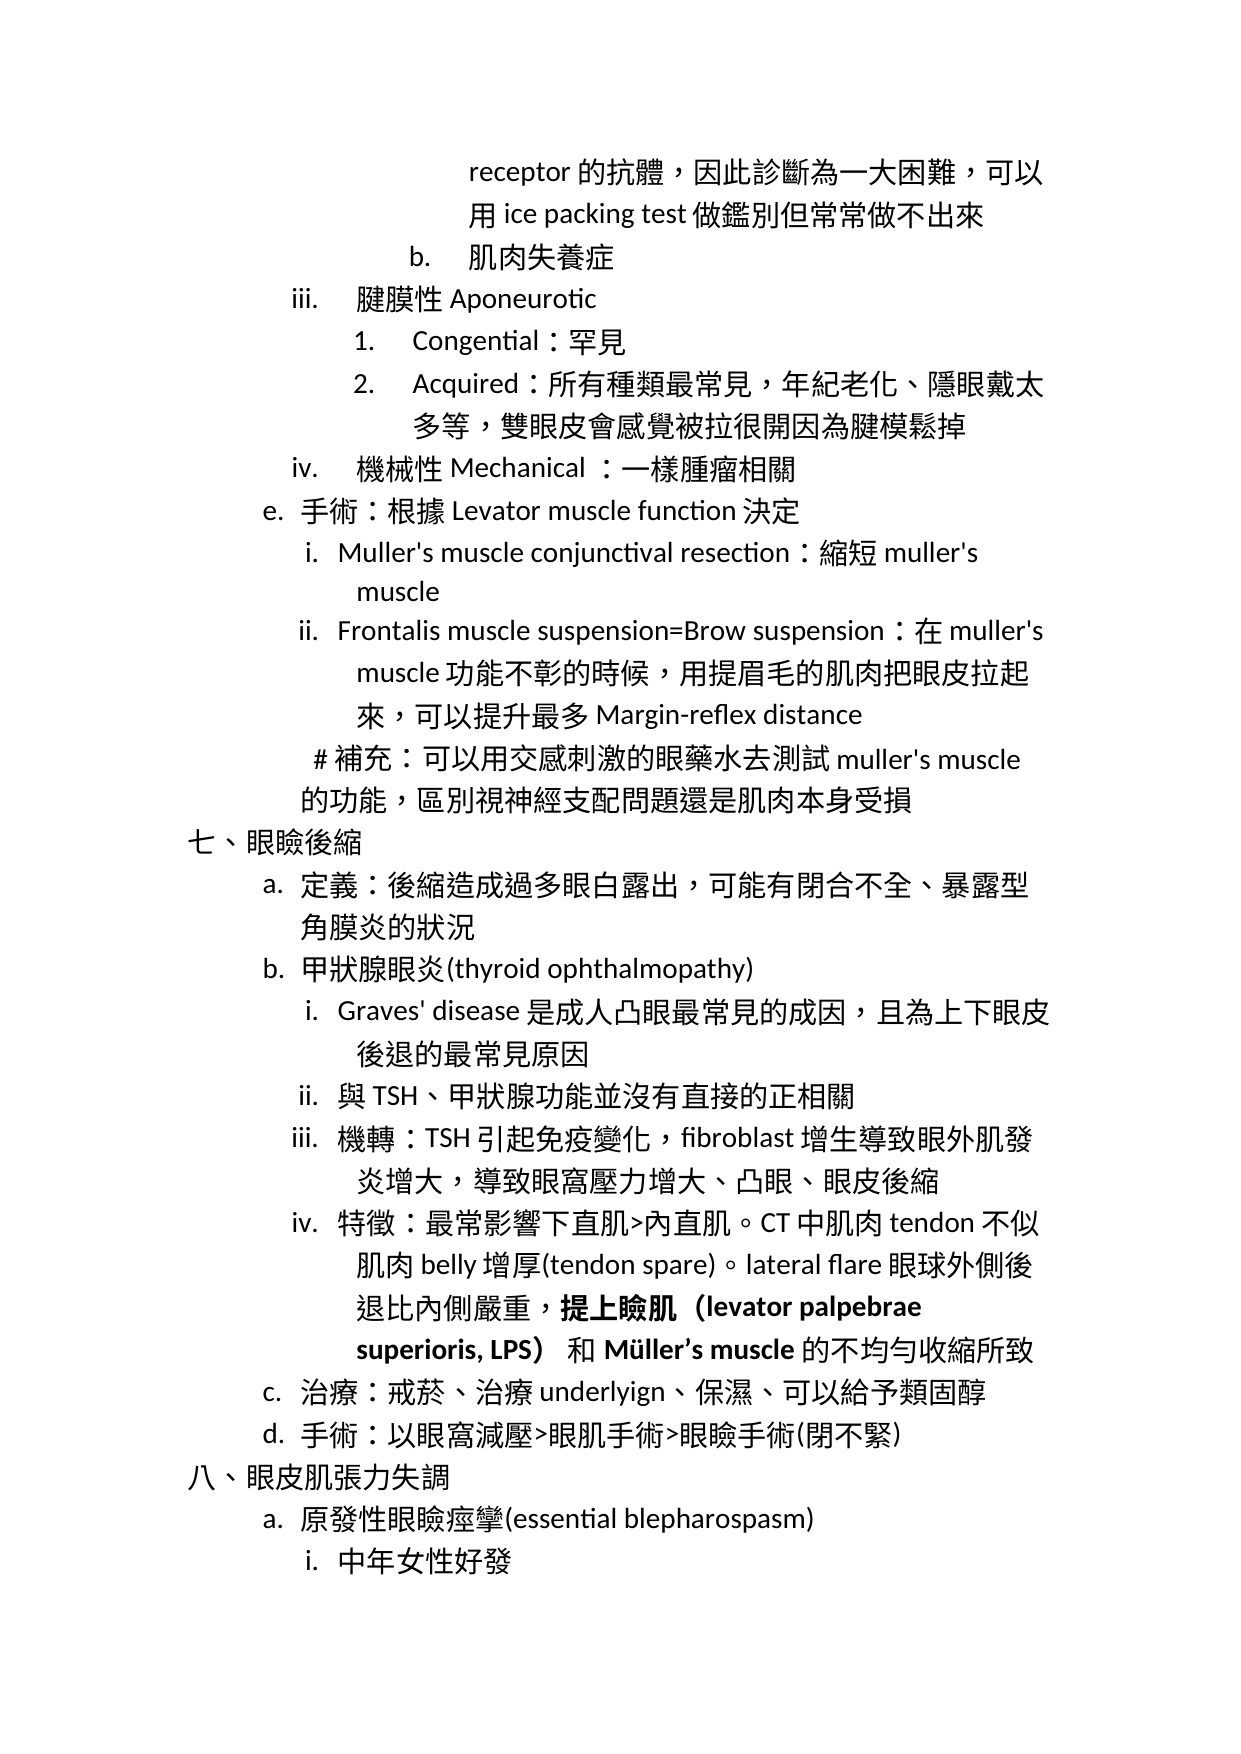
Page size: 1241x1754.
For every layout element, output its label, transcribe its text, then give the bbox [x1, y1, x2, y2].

list 機械性Mechanical ：一樣腫瘤相關 [319, 446, 1053, 488]
list Congential：罕見 [375, 319, 1053, 361]
list 特徵：最常影響下直肌>內直肌。CT中肌肉tendon不似肌肉belly增厚(tendon spare)。lateral flare眼球外側後退比內側嚴重，提上瞼肌（levator palpebrae superioris, LPS） 和 Müller’s muscle 的不均勻收縮所致 [319, 1201, 1053, 1370]
list 定義：後縮造成過多眼白露出，可能有閉合不全、暴露型角膜炎的狀況 [262, 862, 1053, 947]
list 甲狀腺眼炎(thyroid ophthalmopathy) [262, 947, 1053, 989]
list 治療：戒菸、治療underlyign、保濕、可以給予類固醇 [262, 1370, 1053, 1412]
list 手術：根據Levator muscle function決定 [262, 488, 1053, 531]
list 與TSH、甲狀腺功能並沒有直接的正相關 [319, 1074, 1053, 1116]
text # 補充：可以用交感刺激的眼藥水去測試muller's muscle的功能，區別視神經支配問題還是肌肉本身受損 [300, 735, 1053, 820]
list 中年女性好發 [319, 1539, 1053, 1581]
list 腱膜性Aponeurotic [319, 277, 1053, 319]
list 機轉：TSH引起免疫變化，fibroblast增生導致眼外肌發炎增大，導致眼窩壓力增大、凸眼、眼皮後縮 [319, 1116, 1053, 1201]
list 原發性眼瞼痙攣(essential blepharospasm) [262, 1497, 1053, 1539]
list 肌肉失養症 [431, 234, 1053, 277]
text 八、眼皮肌張力失調 [187, 1454, 1053, 1497]
list 手術：以眼窩減壓>眼肌手術>眼瞼手術(閉不緊) [262, 1412, 1053, 1454]
list Acquired：所有種類最常見，年紀老化、隱眼戴太多等，雙眼皮會感覺被拉很開因為腱模鬆掉 [375, 361, 1053, 446]
list Frontalis muscle suspension=Brow suspension：在muller's muscle功能不彰的時候，用提眉毛的肌肉把眼皮拉起來，可以提升最多Margin-reflex distance [319, 608, 1053, 735]
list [431, 150, 1053, 234]
list Graves' disease是成人凸眼最常見的成因，且為上下眼皮後退的最常見原因 [319, 989, 1053, 1074]
list Muller's muscle conjunctival resection：縮短muller's muscle [319, 531, 1053, 608]
text 七、眼瞼後縮 [187, 820, 1053, 862]
